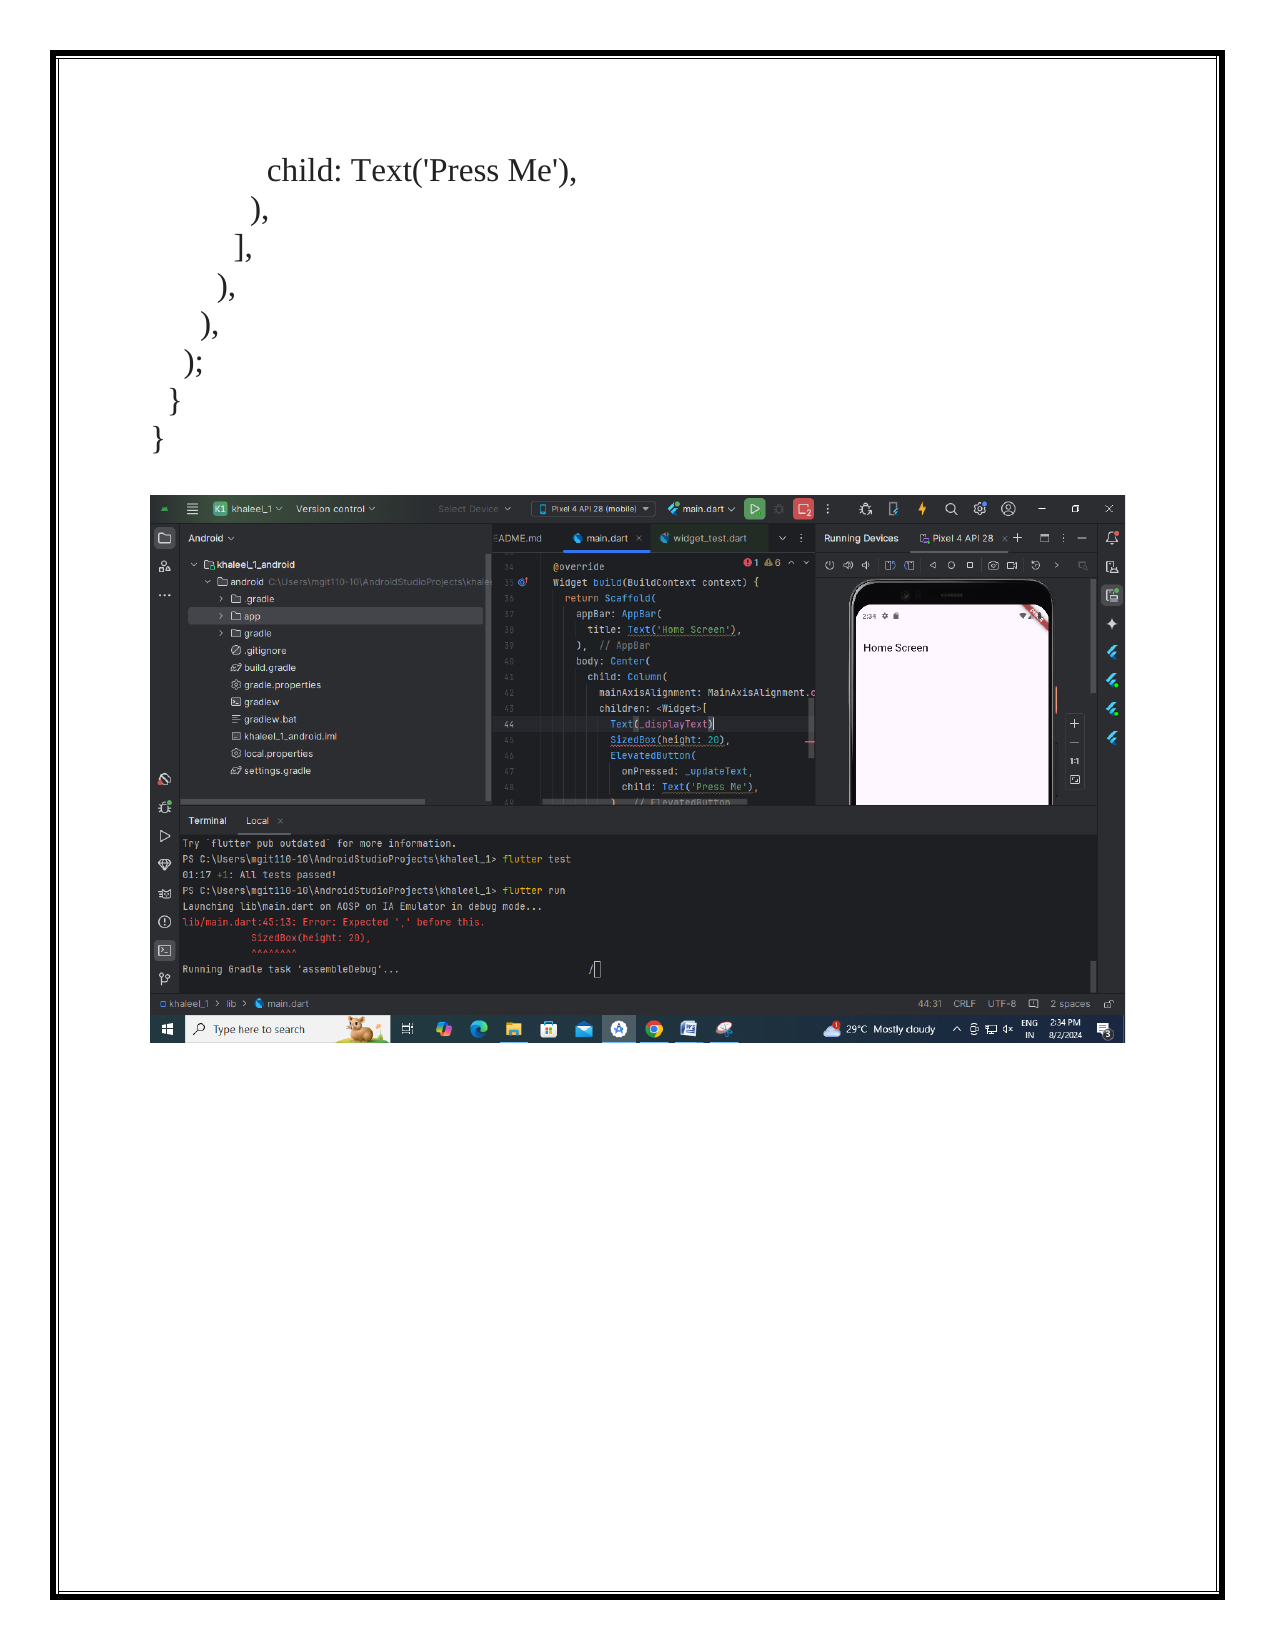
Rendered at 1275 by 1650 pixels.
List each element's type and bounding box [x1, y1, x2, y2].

text [150, 150, 1125, 457]
picture [150, 495, 1125, 1043]
